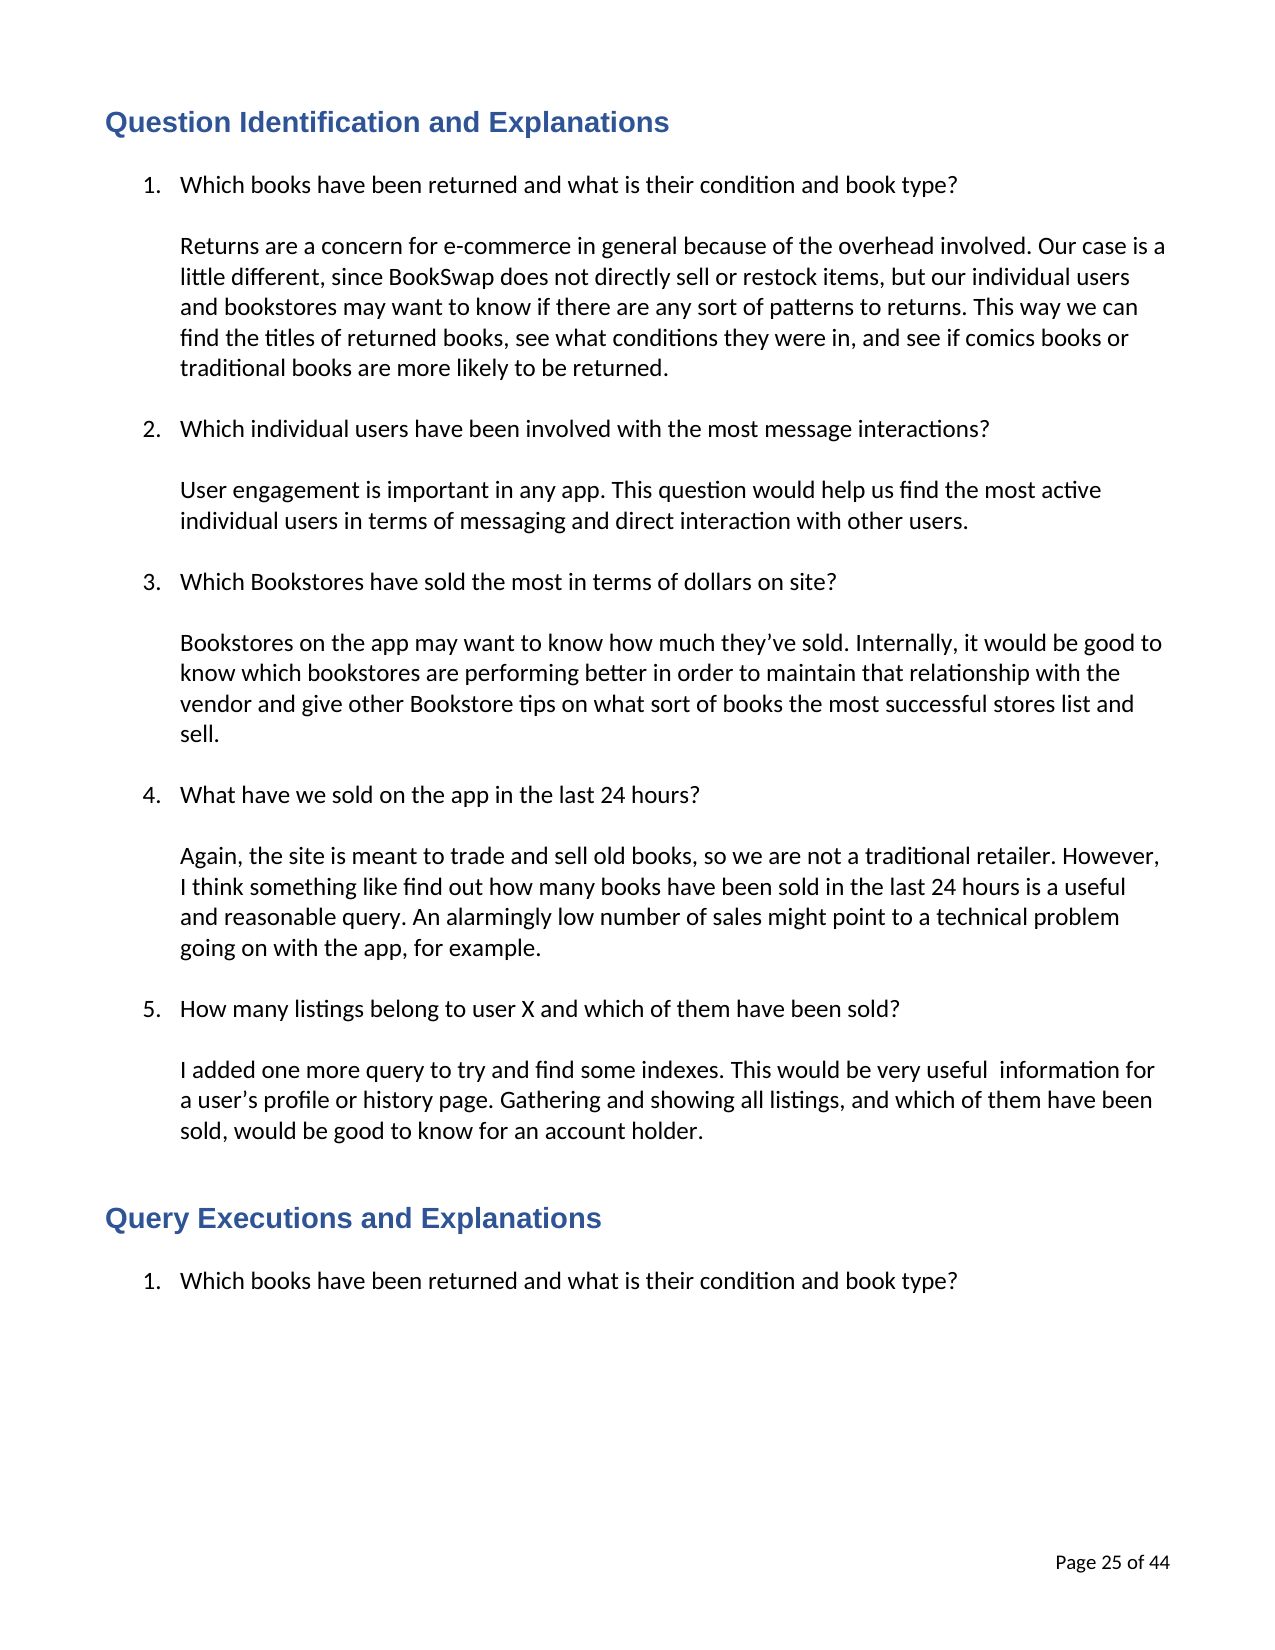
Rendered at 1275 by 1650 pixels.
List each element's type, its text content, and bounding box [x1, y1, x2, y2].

list Which Bookstores have sold the most in terms of dollars on site? [142, 566, 1170, 596]
subtitle Question Identification and Explanations [105, 105, 1170, 138]
list Bookstores on the app may want to know how much they’ve sold. Internally, it would be good to know which bookstores are performing better in order to maintain that relationship with the vendor and give other Bookstore tips on what sort of books the most successful stores list and sell. [180, 627, 1170, 749]
text Again, the site is meant to trade and sell old books, so we are not a traditional retailer. However, I think something like find out how many books have been sold in the last 24 hours is a useful and reasonable query. An alarmingly low number of sales might point to a technical problem going on with the app, for example. [180, 841, 1170, 963]
list Which books have been returned and what is their condition and book type? [142, 1265, 1170, 1296]
list Which individual users have been involved with the most message interactions? [142, 413, 1170, 444]
subtitle Query Executions and Explanations [105, 1201, 1170, 1235]
list How many listings belong to user X and which of them have been sold? [142, 993, 1170, 1024]
text User engagement is important in any app. This question would help us find the most active individual users in terms of messaging and direct interaction with other users. [180, 474, 1170, 535]
list I added one more query to try and find some indexes. This would be very useful information for a user’s profile or history page. Gathering and showing all listings, and which of them have been sold, would be good to know for an account holder. [180, 1054, 1170, 1146]
list What have we sold on the app in the last 24 hours? [142, 779, 1170, 810]
list Returns are a concern for e-commerce in general because of the overhead involved. Our case is a little different, since BookSwap does not directly sell or restock items, but our individual users and bookstores may want to know if there are any sort of patterns to returns. This way we can find the titles of returned books, see what conditions they were in, and see if comics books or traditional books are more likely to be returned. [180, 230, 1170, 383]
list Which books have been returned and what is their condition and book type? [142, 169, 1170, 199]
